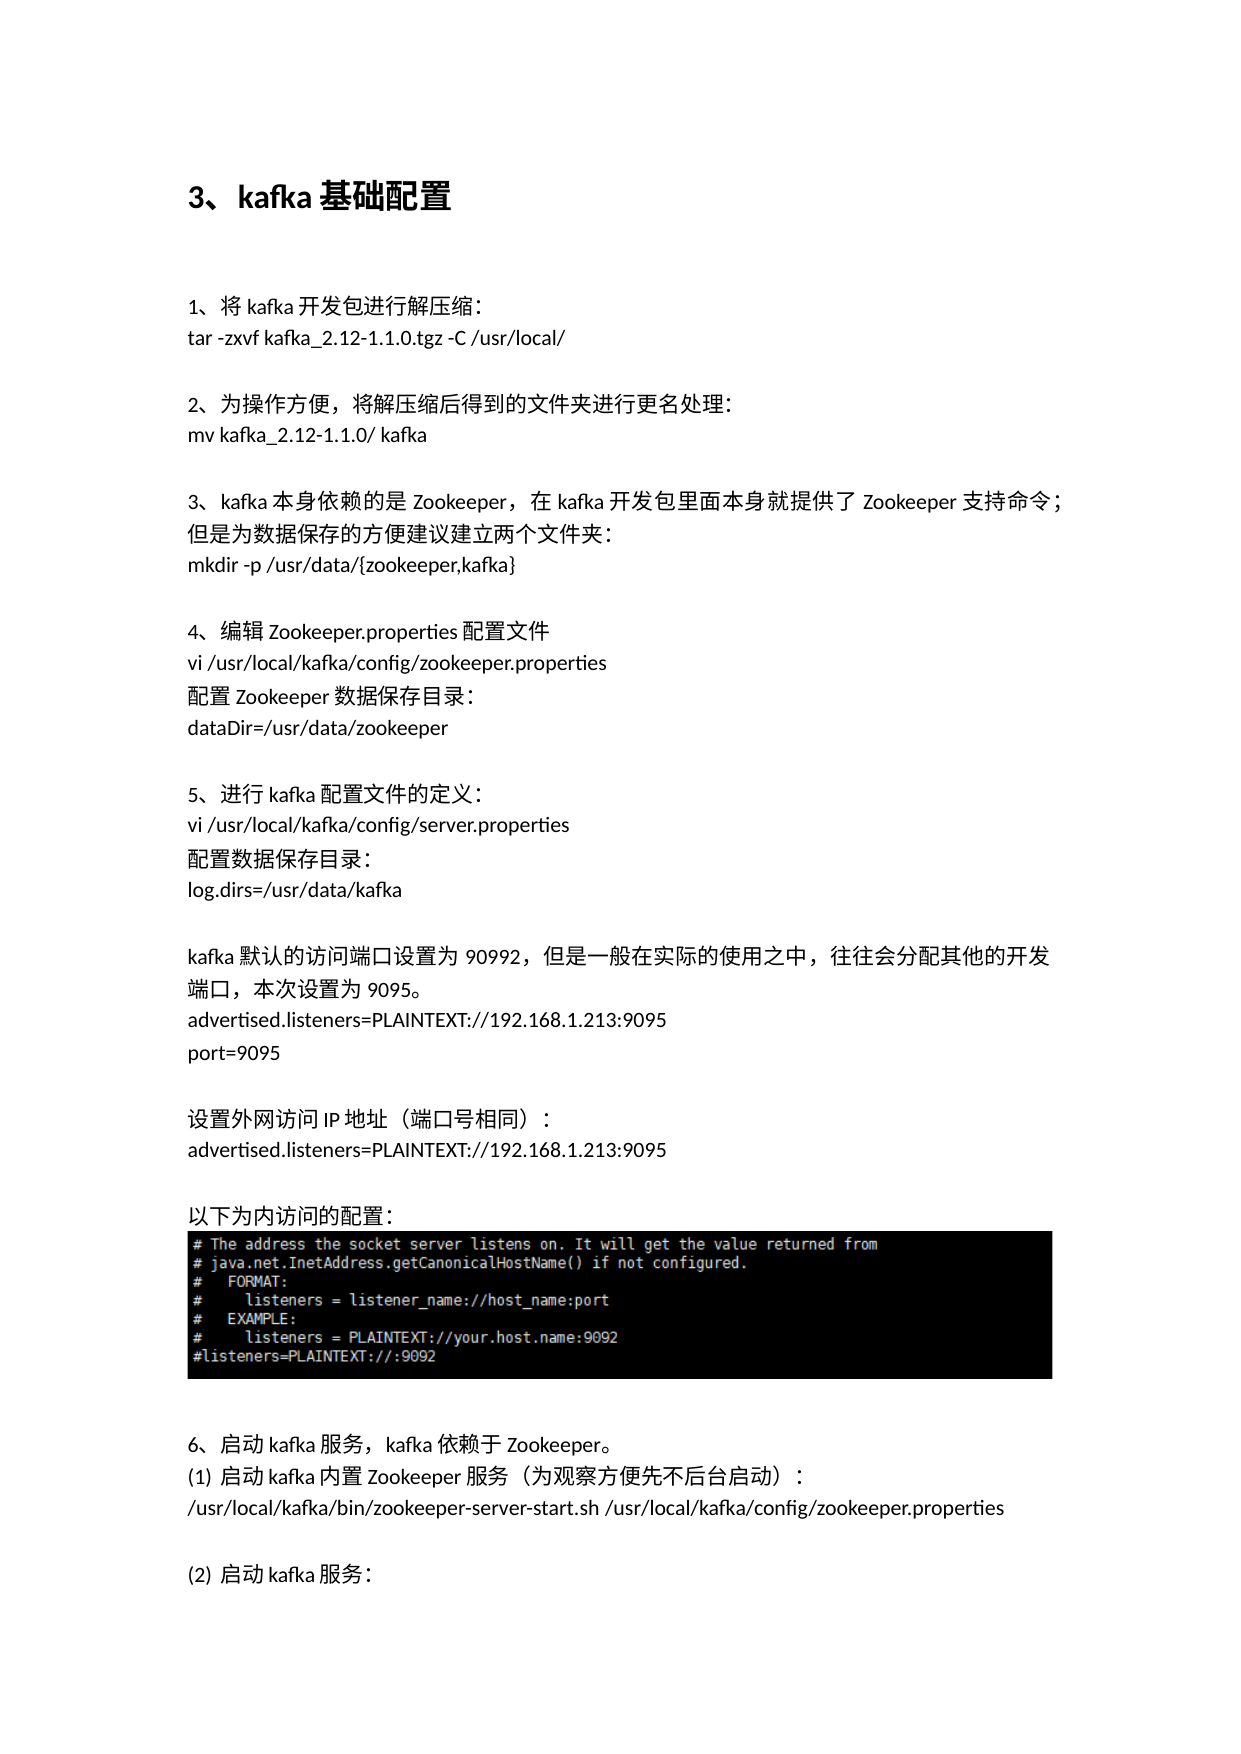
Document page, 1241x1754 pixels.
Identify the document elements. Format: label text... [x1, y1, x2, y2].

list kafka默认的访问端口设置为90992，但是一般在实际的使用之中，往往会分配其他的开发端口，本次设置为9095。 [187, 939, 1053, 1004]
list mv kafka_2.12-1.1.0/ kafka [187, 419, 1053, 451]
picture [187, 1231, 1053, 1379]
list tar -zxvf kafka_2.12-1.1.0.tgz -C /usr/local/ [187, 321, 1053, 354]
list advertised.listeners=PLAINTEXT://192.168.1.213:9095 [187, 1004, 1053, 1036]
list port=9095 [187, 1036, 1053, 1069]
list 配置数据保存目录： [187, 841, 1053, 874]
list 编辑Zookeeper.properties配置文件 [187, 614, 1053, 646]
list 为操作方便，将解压缩后得到的文件夹进行更名处理： [187, 386, 1053, 419]
list vi /usr/local/kafka/config/zookeeper.properties [187, 646, 1053, 679]
list advertised.listeners=PLAINTEXT://192.168.1.213:9095 [187, 1134, 1053, 1166]
list mkdir -p /usr/data/{zookeeper,kafka} [187, 549, 1053, 581]
list 启动kafka服务，kafka依赖于Zookeeper。 [187, 1426, 1053, 1459]
list 启动kafka内置Zookeeper服务（为观察方便先不后台启动）： [187, 1459, 1053, 1491]
list 进行kafka配置文件的定义： [187, 776, 1053, 809]
list 将kafka开发包进行解压缩： [187, 289, 1053, 321]
subtitle kafka基础配置 [187, 162, 1053, 227]
list dataDir=/usr/data/zookeeper [187, 711, 1053, 744]
list vi /usr/local/kafka/config/server.properties [187, 809, 1053, 841]
list log.dirs=/usr/data/kafka [187, 874, 1053, 906]
list /usr/local/kafka/bin/zookeeper-server-start.sh /usr/local/kafka/config/zookeeper.properties [187, 1491, 1053, 1524]
list 启动kafka服务： [187, 1556, 1053, 1589]
list 以下为内访问的配置： [187, 1199, 1053, 1231]
list 配置Zookeeper数据保存目录： [187, 679, 1053, 711]
list 设置外网访问IP地址（端口号相同）： [187, 1101, 1053, 1134]
list kafka本身依赖的是Zookeeper，在kafka开发包里面本身就提供了Zookeeper支持命令；但是为数据保存的方便建议建立两个文件夹： [187, 484, 1053, 549]
